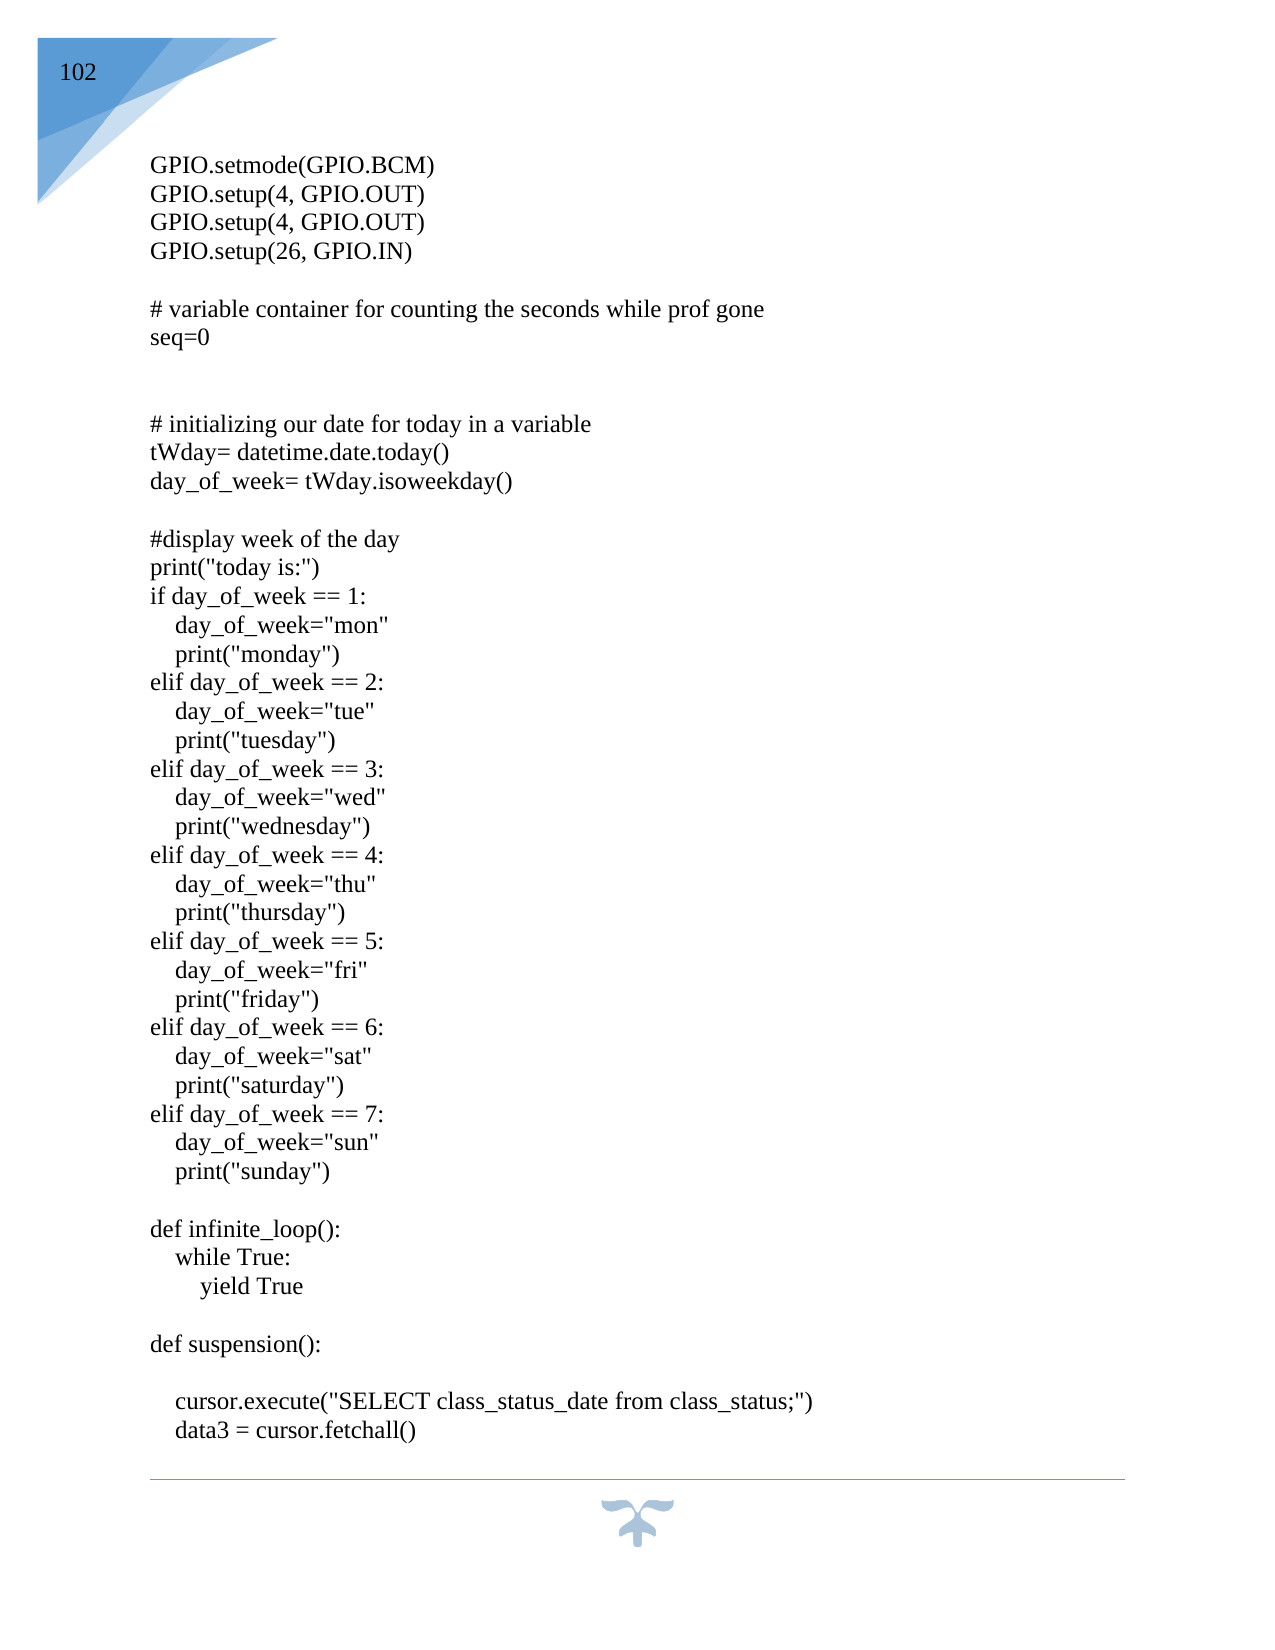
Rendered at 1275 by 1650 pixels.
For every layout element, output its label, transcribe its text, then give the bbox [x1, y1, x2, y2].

text cursor.execute("SELECT class_status_date from class_status;") [150, 1386, 1125, 1415]
text day_of_week="sun" [150, 1127, 1125, 1156]
text print("saturday") [150, 1070, 1125, 1099]
text elif day_of_week == 5: [150, 926, 1125, 955]
text day_of_week= tWday.isoweekday() [150, 466, 1125, 495]
text day_of_week="thu" [150, 869, 1125, 897]
text seq=0 [150, 322, 1125, 351]
text GPIO.setmode(GPIO.BCM) [150, 150, 1125, 179]
text def infinite_loop(): [150, 1214, 1125, 1242]
text data3 = cursor.fetchall() [150, 1415, 1125, 1444]
text # variable container for counting the seconds while prof gone [150, 294, 1125, 322]
text elif day_of_week == 6: [150, 1012, 1125, 1041]
text # initializing our date for today in a variable [150, 409, 1125, 437]
text if day_of_week == 1: [150, 581, 1125, 610]
text GPIO.setup(4, GPIO.OUT) [150, 179, 1125, 207]
text day_of_week="mon" [150, 610, 1125, 639]
text elif day_of_week == 7: [150, 1099, 1125, 1127]
text print("wednesday") [150, 811, 1125, 840]
text day_of_week="sat" [150, 1041, 1125, 1070]
text print("tuesday") [150, 725, 1125, 754]
text elif day_of_week == 3: [150, 754, 1125, 782]
text while True: [150, 1242, 1125, 1271]
text GPIO.setup(26, GPIO.IN) [150, 236, 1125, 265]
text def suspension(): [150, 1329, 1125, 1357]
picture [37, 37, 279, 206]
text GPIO.setup(4, GPIO.OUT) [150, 207, 1125, 236]
text elif day_of_week == 4: [150, 840, 1125, 869]
text tWday= datetime.date.today() [150, 437, 1125, 466]
text day_of_week="tue" [150, 696, 1125, 725]
text print("sunday") [150, 1156, 1125, 1185]
text yield True [150, 1271, 1125, 1300]
text print("today is:") [150, 552, 1125, 581]
text day_of_week="wed" [150, 782, 1125, 811]
text print("friday") [150, 984, 1125, 1012]
text #display week of the day [150, 524, 1125, 552]
text print("thursday") [150, 897, 1125, 926]
text elif day_of_week == 2: [150, 667, 1125, 696]
text day_of_week="fri" [150, 955, 1125, 984]
text print("monday") [150, 639, 1125, 667]
